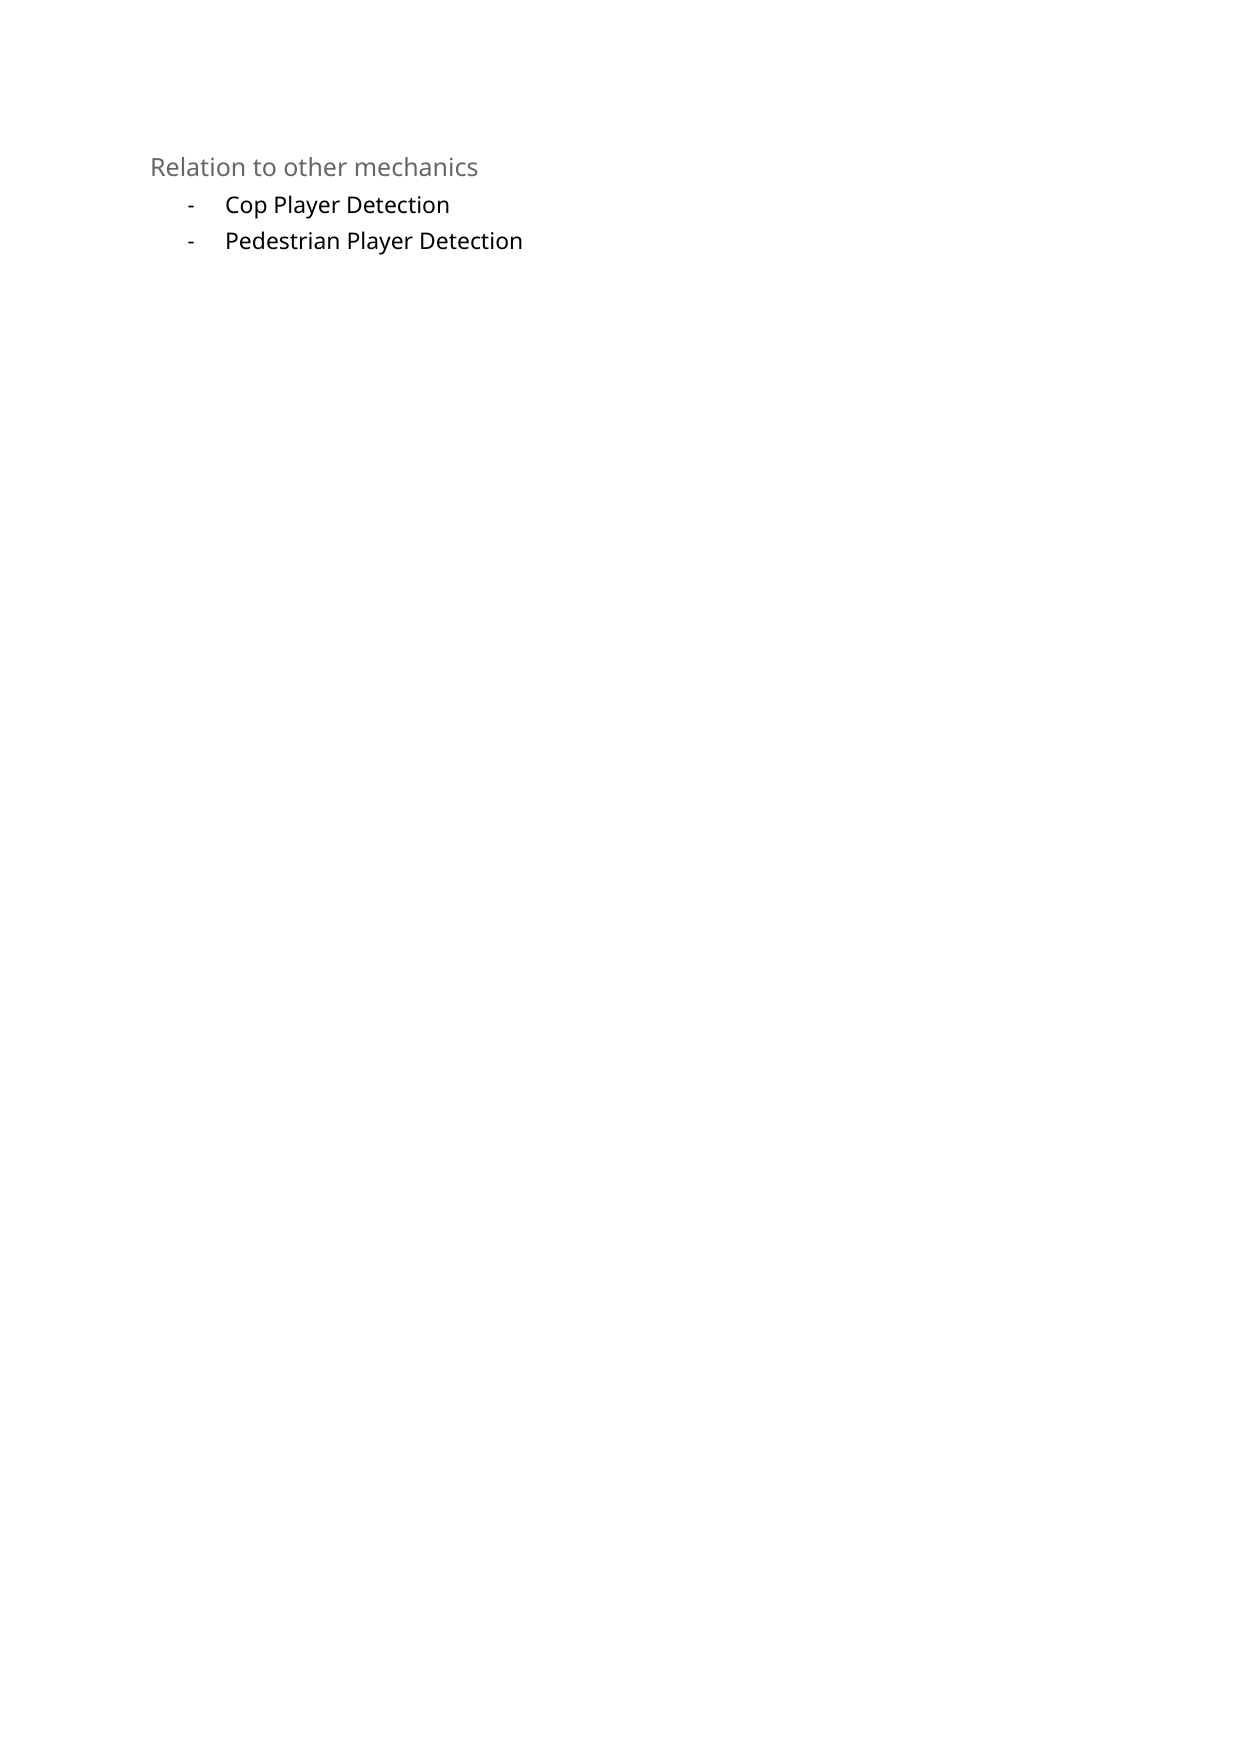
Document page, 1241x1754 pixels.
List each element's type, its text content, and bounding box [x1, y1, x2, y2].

list Pedestrian Player Detection [187, 225, 1090, 256]
subtitle Relation to other mechanics [150, 150, 1090, 184]
list Cop Player Detection [187, 189, 1090, 220]
